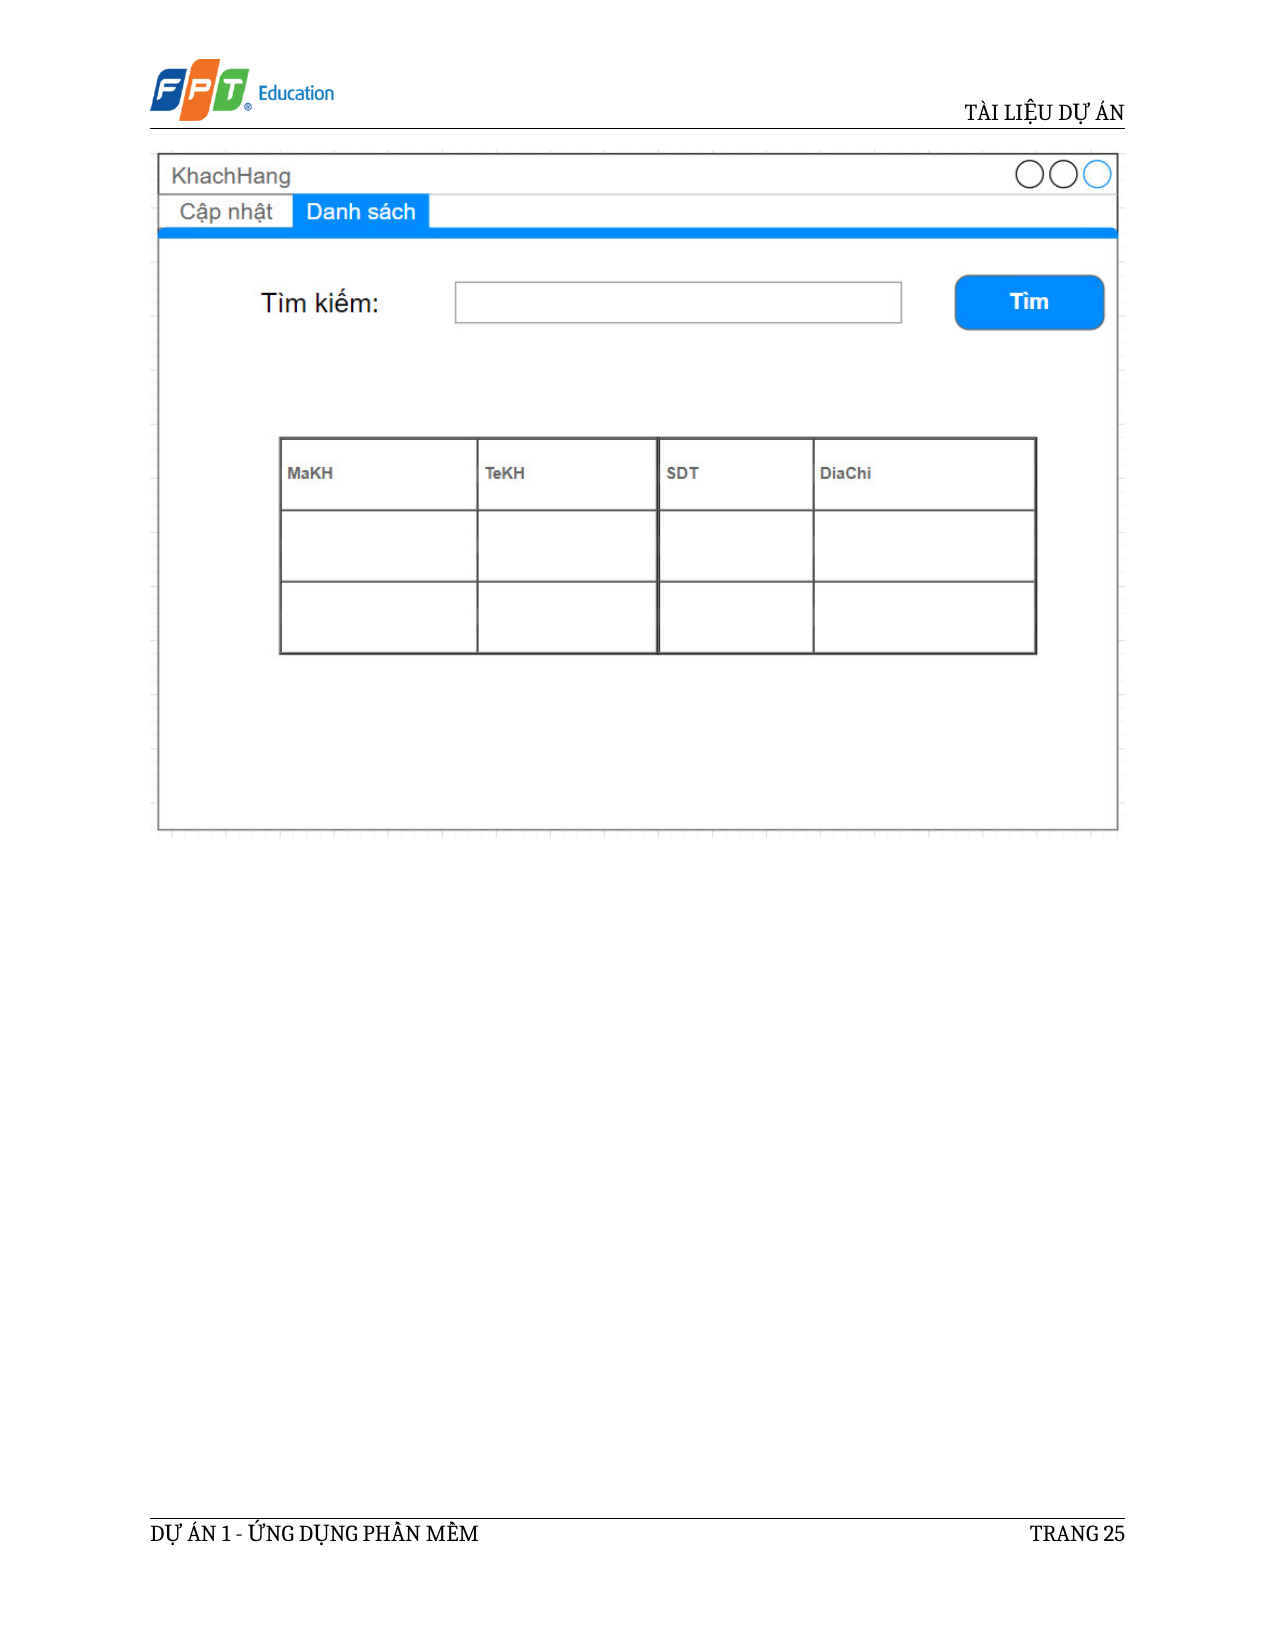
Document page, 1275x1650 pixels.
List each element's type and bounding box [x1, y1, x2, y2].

picture [150, 59, 336, 121]
picture [150, 150, 1125, 838]
